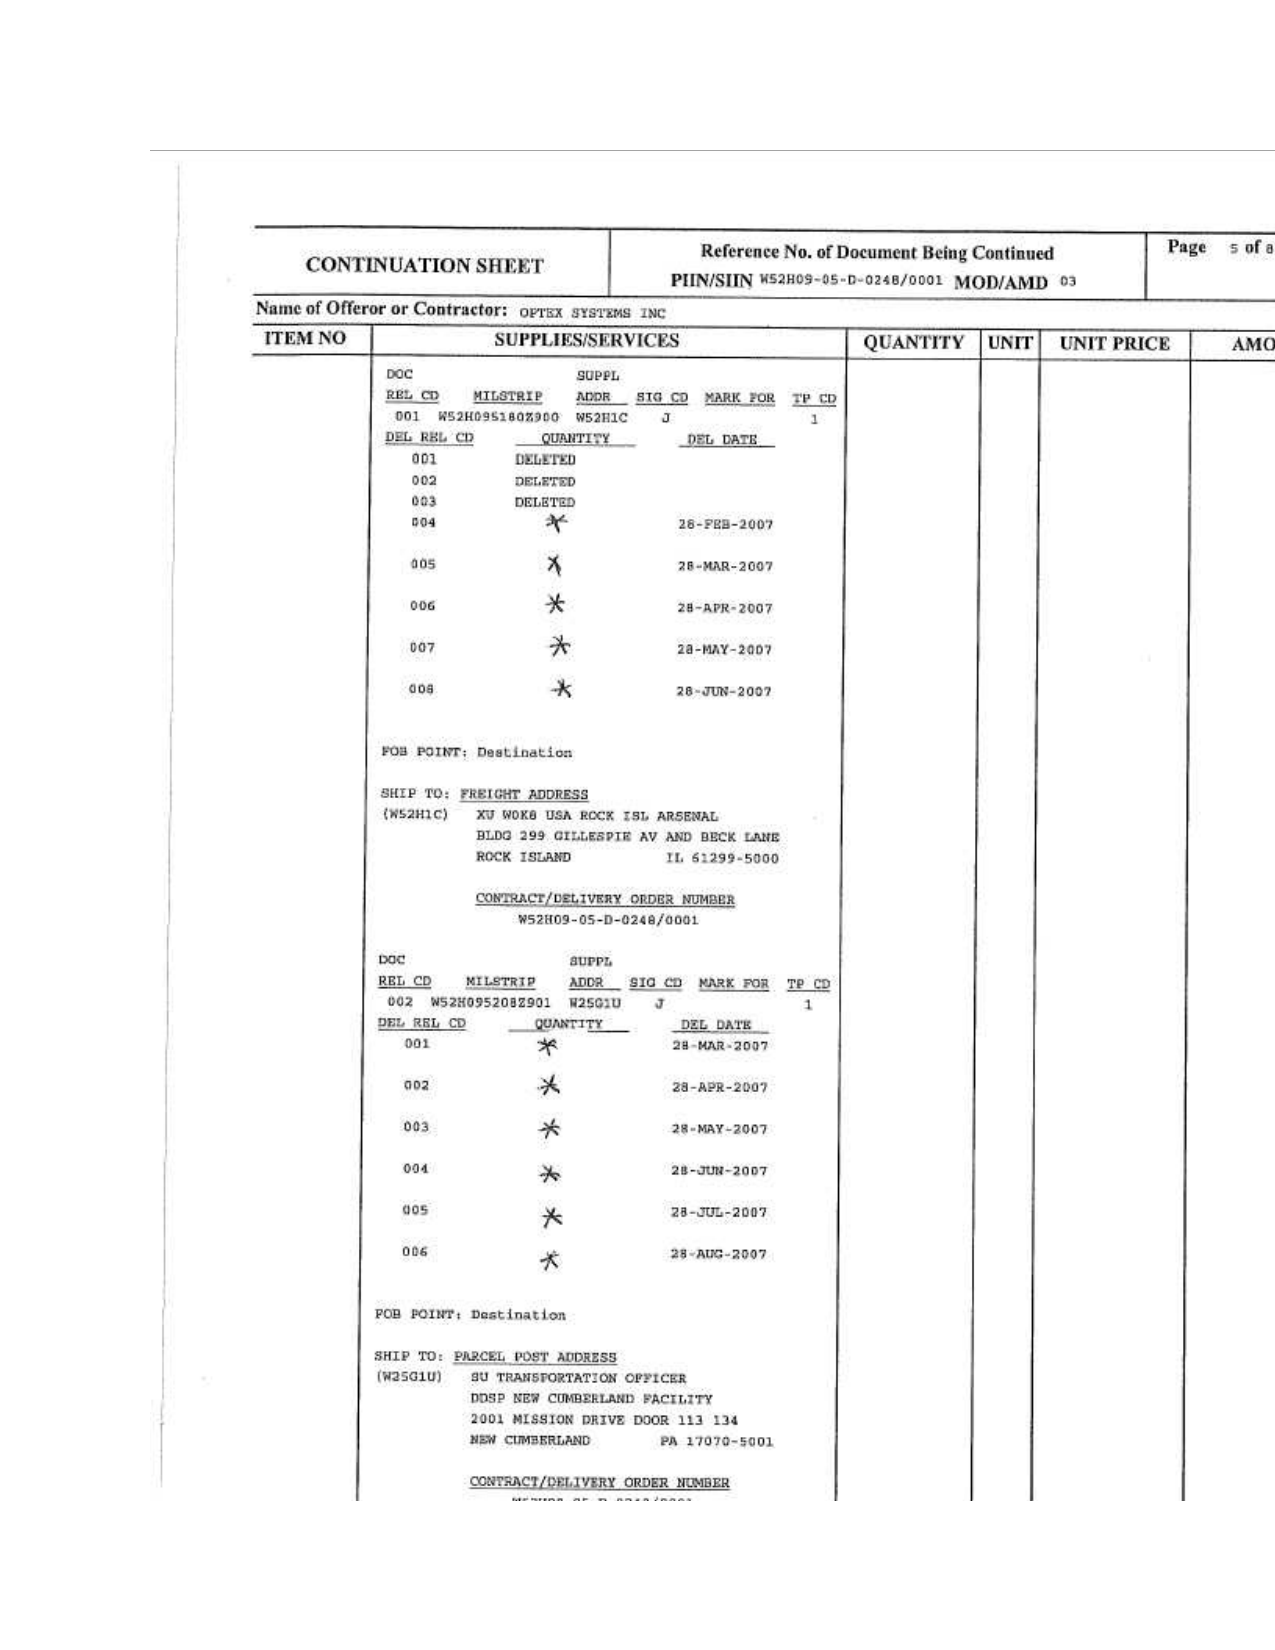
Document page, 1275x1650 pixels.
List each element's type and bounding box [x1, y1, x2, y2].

picture [150, 150, 1275, 1501]
